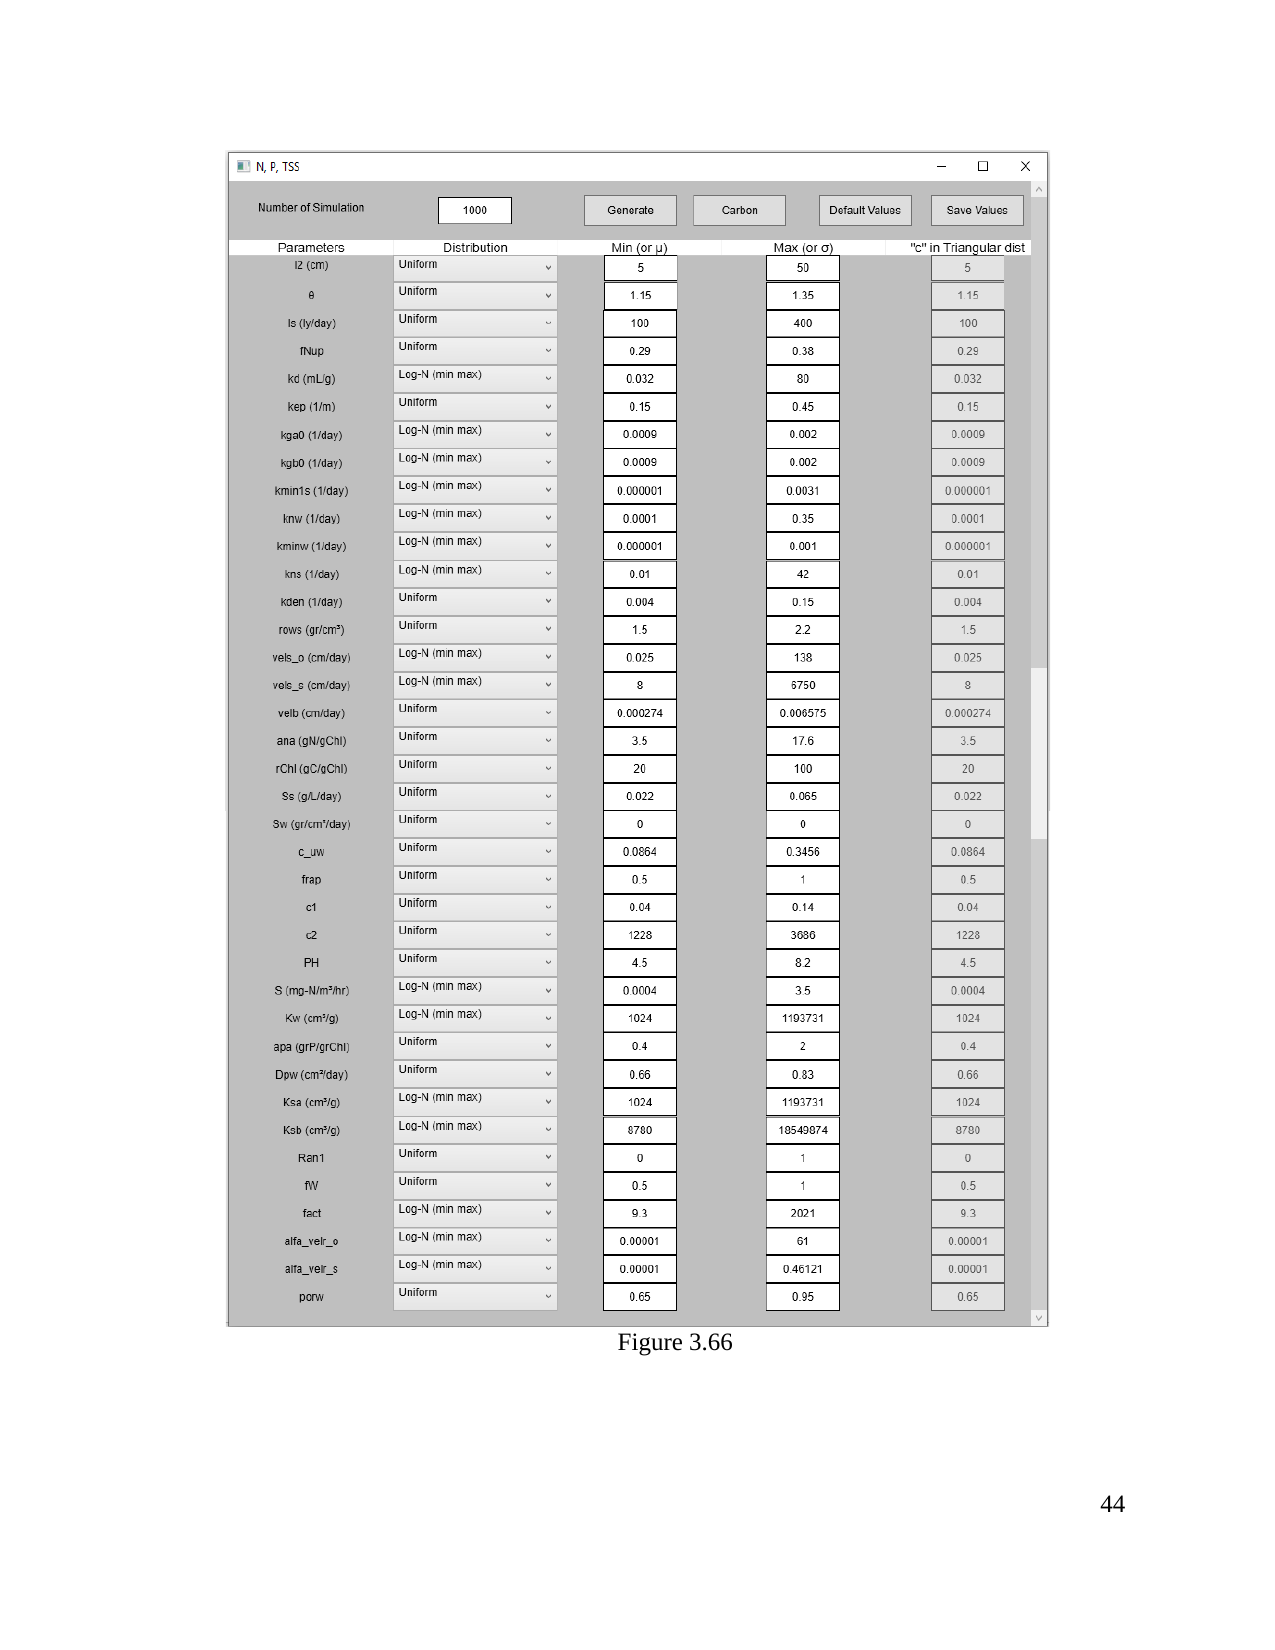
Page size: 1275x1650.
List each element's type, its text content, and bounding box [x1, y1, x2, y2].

picture [225, 150, 1050, 1327]
